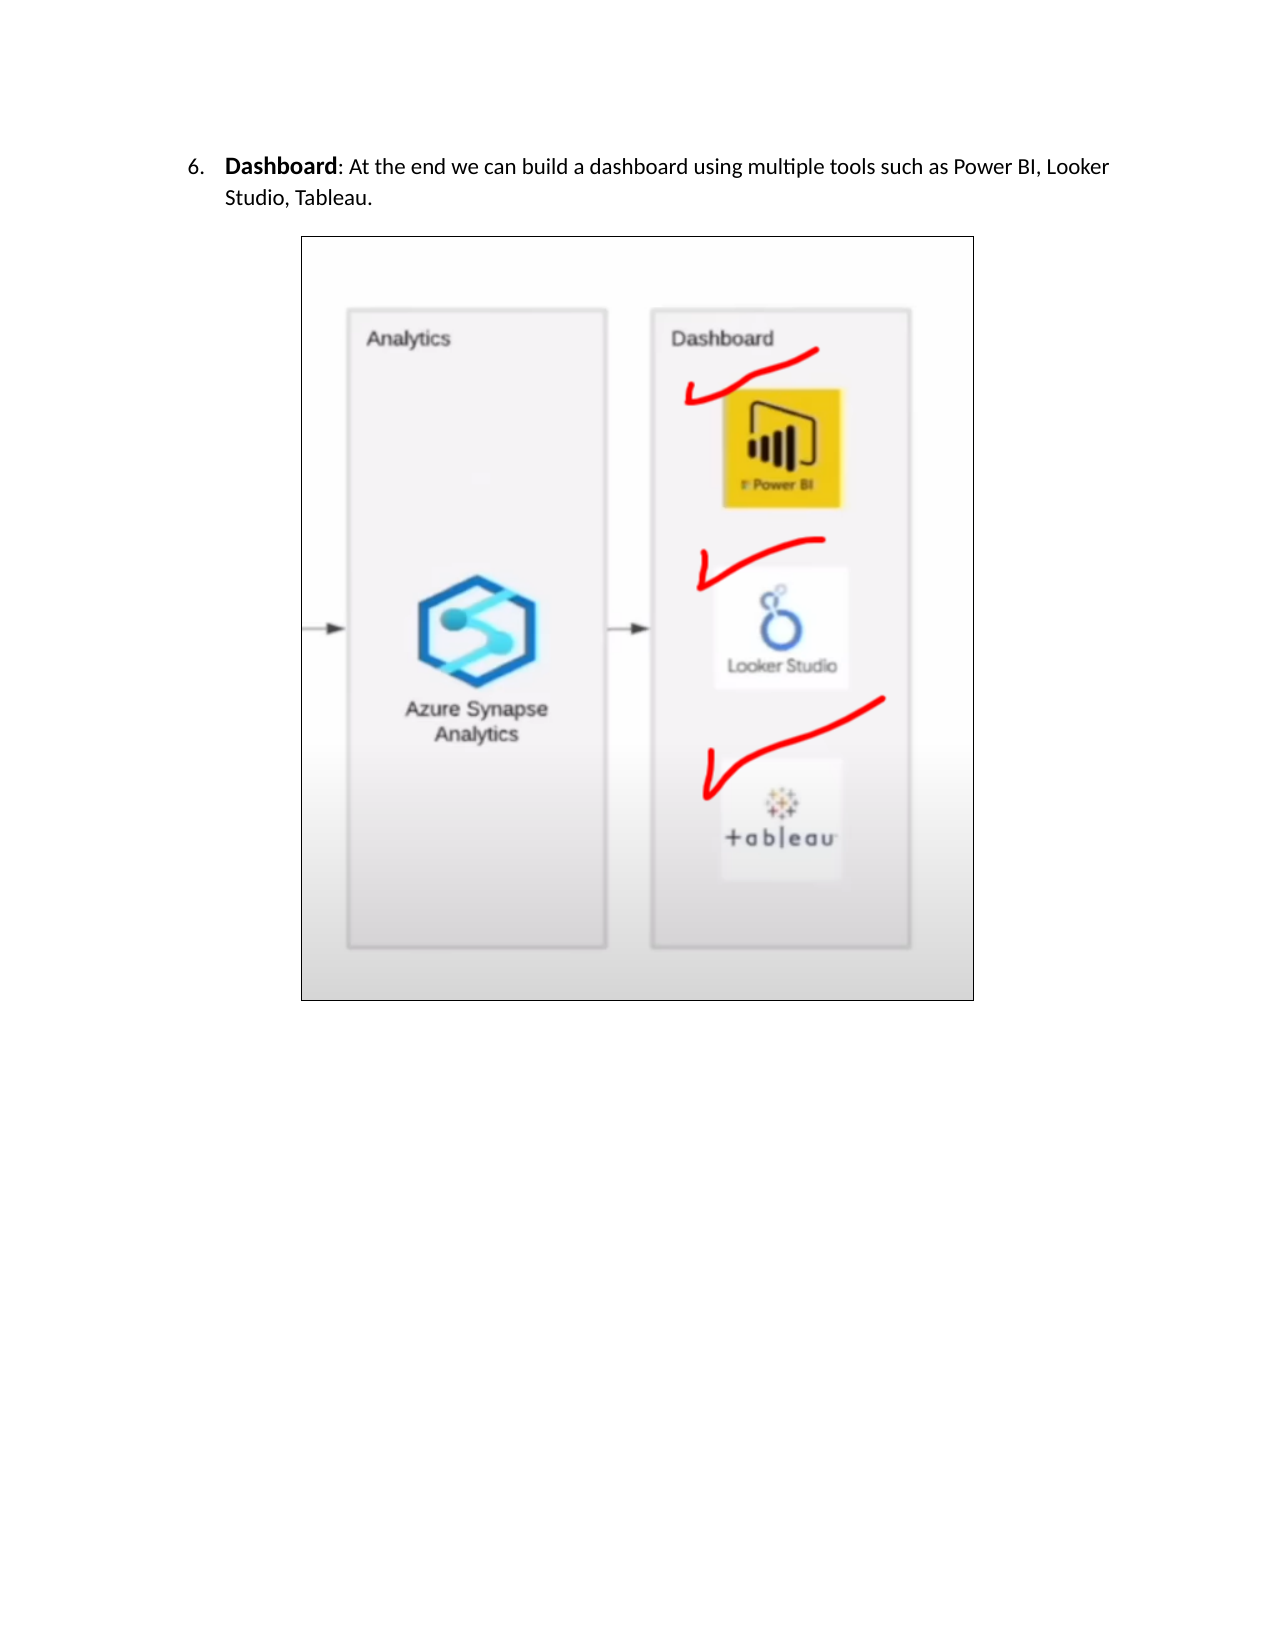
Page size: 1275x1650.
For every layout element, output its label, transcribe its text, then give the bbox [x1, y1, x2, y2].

list Dashboard: At the end we can build a dashboard using multiple tools such as Power BI, Looker Studio, Tableau. [187, 150, 1125, 211]
picture [302, 237, 973, 1000]
